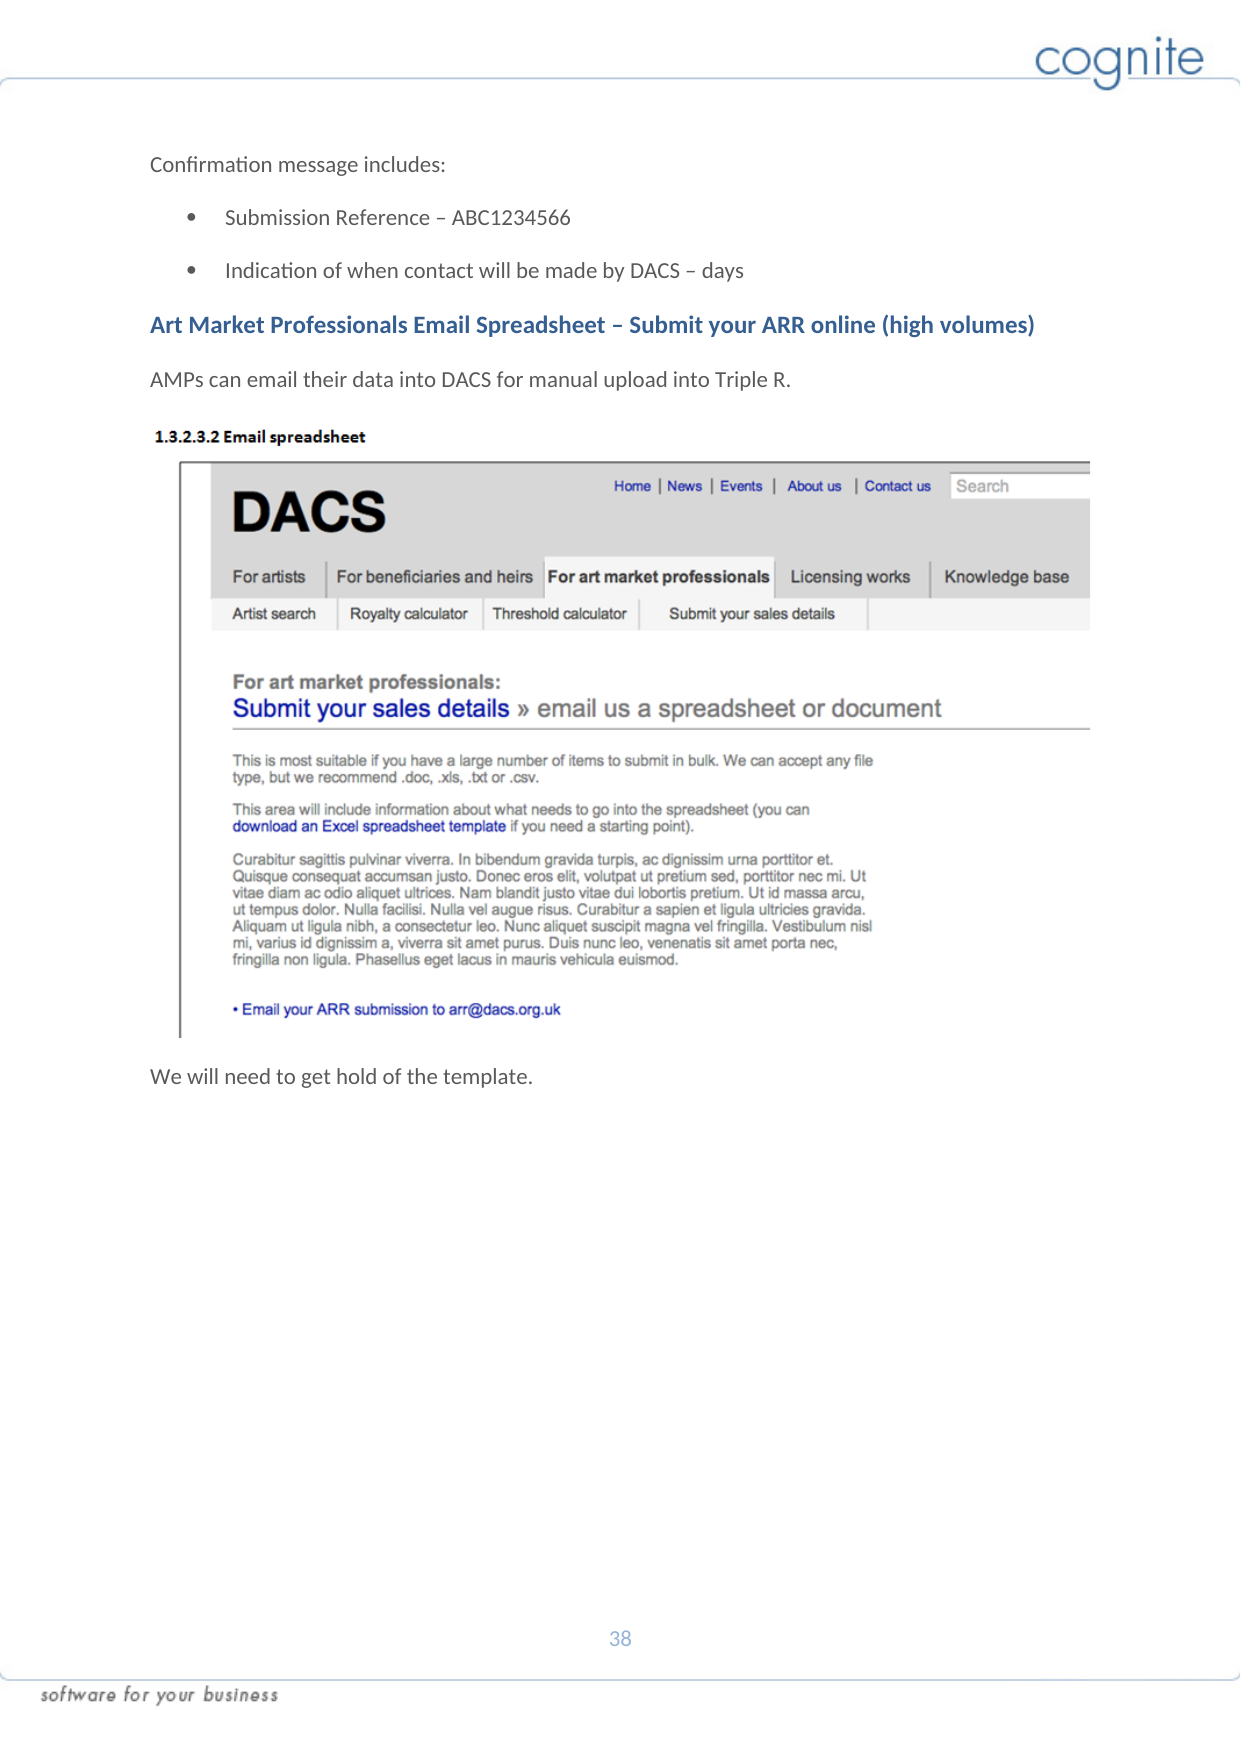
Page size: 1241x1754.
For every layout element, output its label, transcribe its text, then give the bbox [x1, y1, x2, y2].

subtitle Art Market Professionals Email Spreadsheet – Submit your ARR online (high volumes) [150, 309, 1090, 339]
text Confirmation message includes: [150, 150, 1090, 178]
list Submission Reference – ABC1234566 [187, 203, 1090, 231]
picture [150, 417, 1091, 1038]
picture [0, 0, 1241, 122]
text AMPs can email their data into DACS for manual upload into Triple R. [150, 365, 1090, 393]
list Indication of when contact will be made by DACS – days [187, 256, 1090, 284]
picture [0, 1645, 1241, 1725]
text We will need to get hold of the template. [150, 1062, 1090, 1090]
